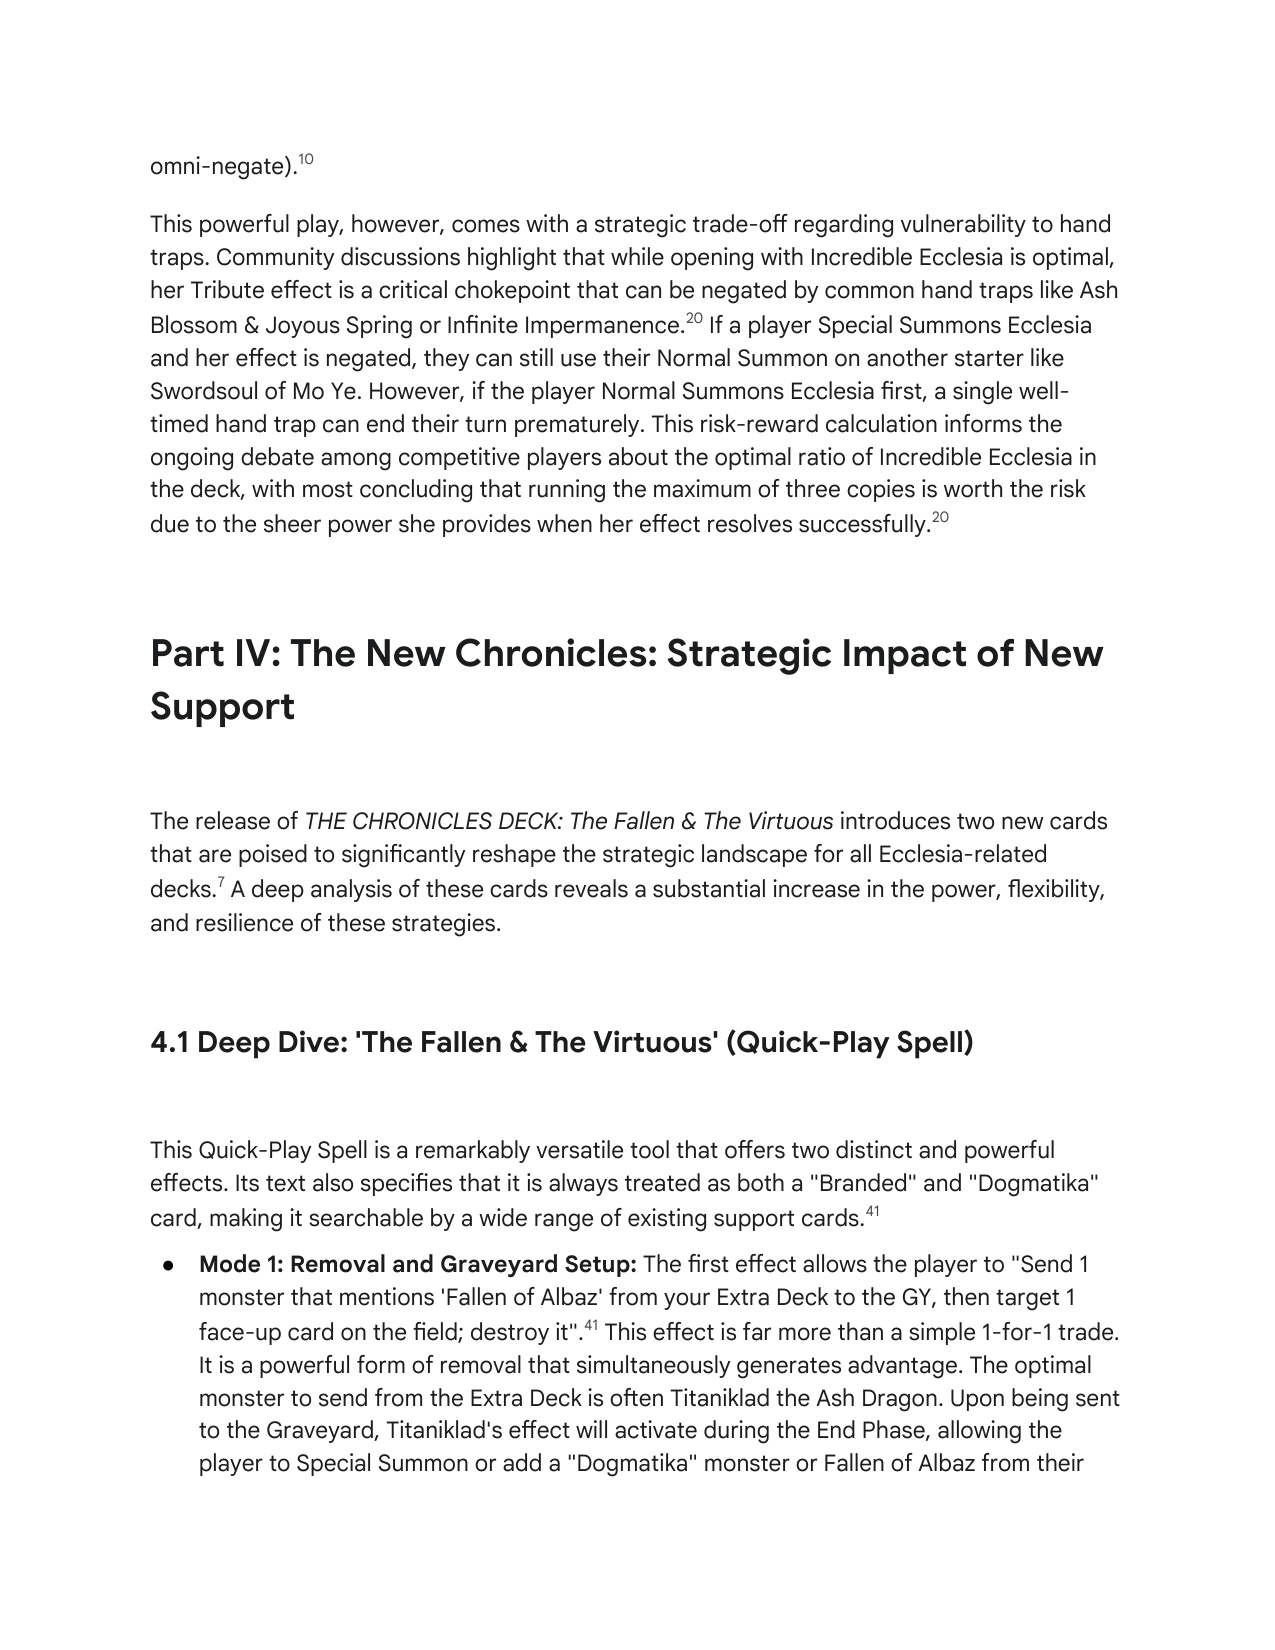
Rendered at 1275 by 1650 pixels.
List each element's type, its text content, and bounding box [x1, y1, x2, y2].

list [161, 1250, 1125, 1478]
text The release of THE CHRONICLES DECK: The Fallen & The Virtuous introduces two new cards that are poised to significantly reshape the strategic landscape for all Ecclesia-related decks.7 A deep analysis of these cards reveals a substantial increase in the power, flexibility, and resilience of these strategies. [150, 807, 1125, 938]
subtitle 4.1 Deep Dive: 'The Fallen & The Virtuous' (Quick-Play Spell) [150, 1024, 1125, 1061]
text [150, 150, 1125, 181]
text This Quick-Play Spell is a remarkably versatile tool that offers two distinct and powerful effects. Its text also specifies that it is always treated as both a "Branded" and "Dogmatika" card, making it searchable by a wide range of existing support cards.41 [150, 1136, 1125, 1233]
subtitle Part IV: The New Chronicles: Strategic Impact of New Support [150, 630, 1125, 731]
text This powerful play, however, comes with a strategic trade-off regarding vulnerability to hand traps. Community discussions highlight that while opening with Incredible Ecclesia is optimal, her Tribute effect is a critical chokepoint that can be negated by common hand traps like Ash Blossom & Joyous Spring or Infinite Impermanence.20 If a player Special Summons Ecclesia and her effect is negated, they can still use their Normal Summon on another starter like Swordsoul of Mo Ye. However, if the player Normal Summons Ecclesia first, a single well-timed hand trap can end their turn prematurely. This risk-reward calculation informs the ongoing debate among competitive players about the optimal ratio of Incredible Ecclesia in the deck, with most concluding that running the maximum of three copies is worth the risk due to the sheer power she provides when her effect resolves successfully.20 [150, 211, 1125, 540]
